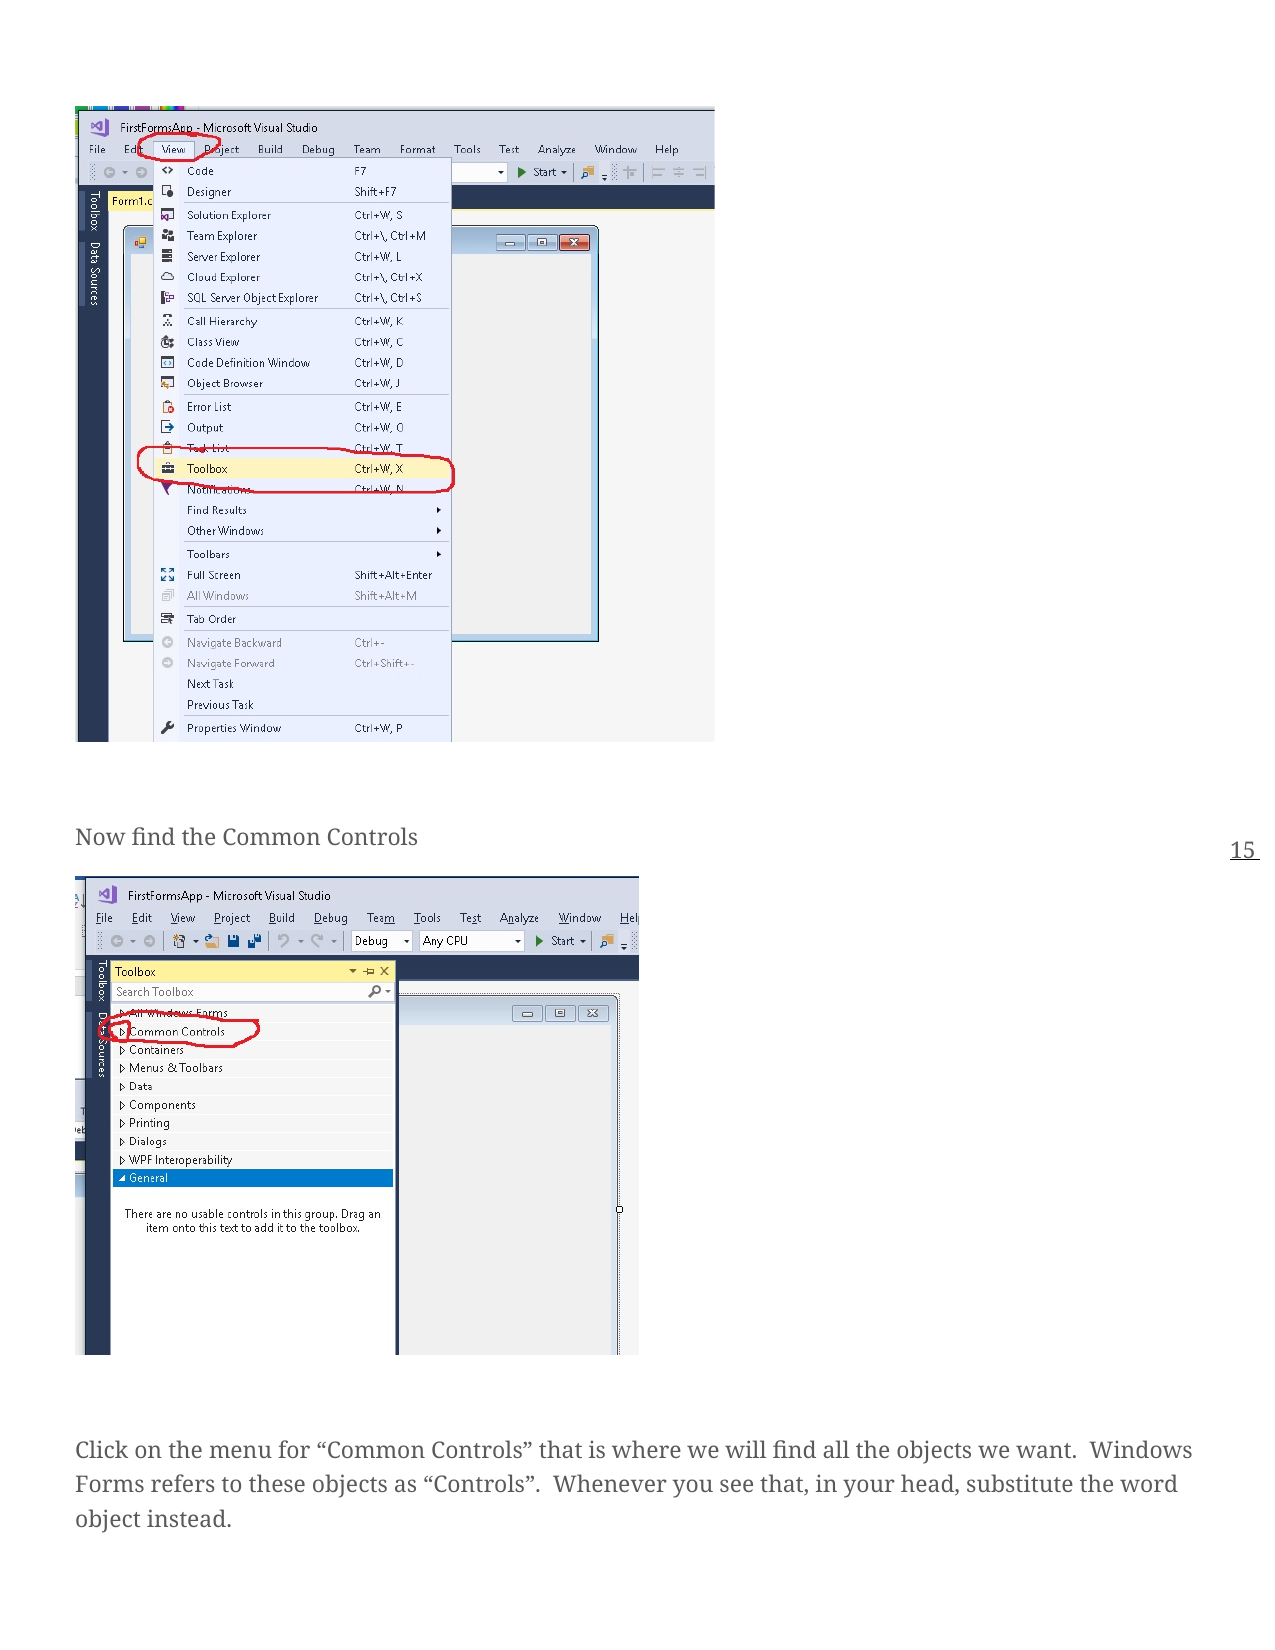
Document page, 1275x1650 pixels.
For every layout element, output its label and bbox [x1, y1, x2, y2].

picture [75, 876, 639, 1355]
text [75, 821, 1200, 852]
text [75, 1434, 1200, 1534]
picture [75, 106, 715, 742]
